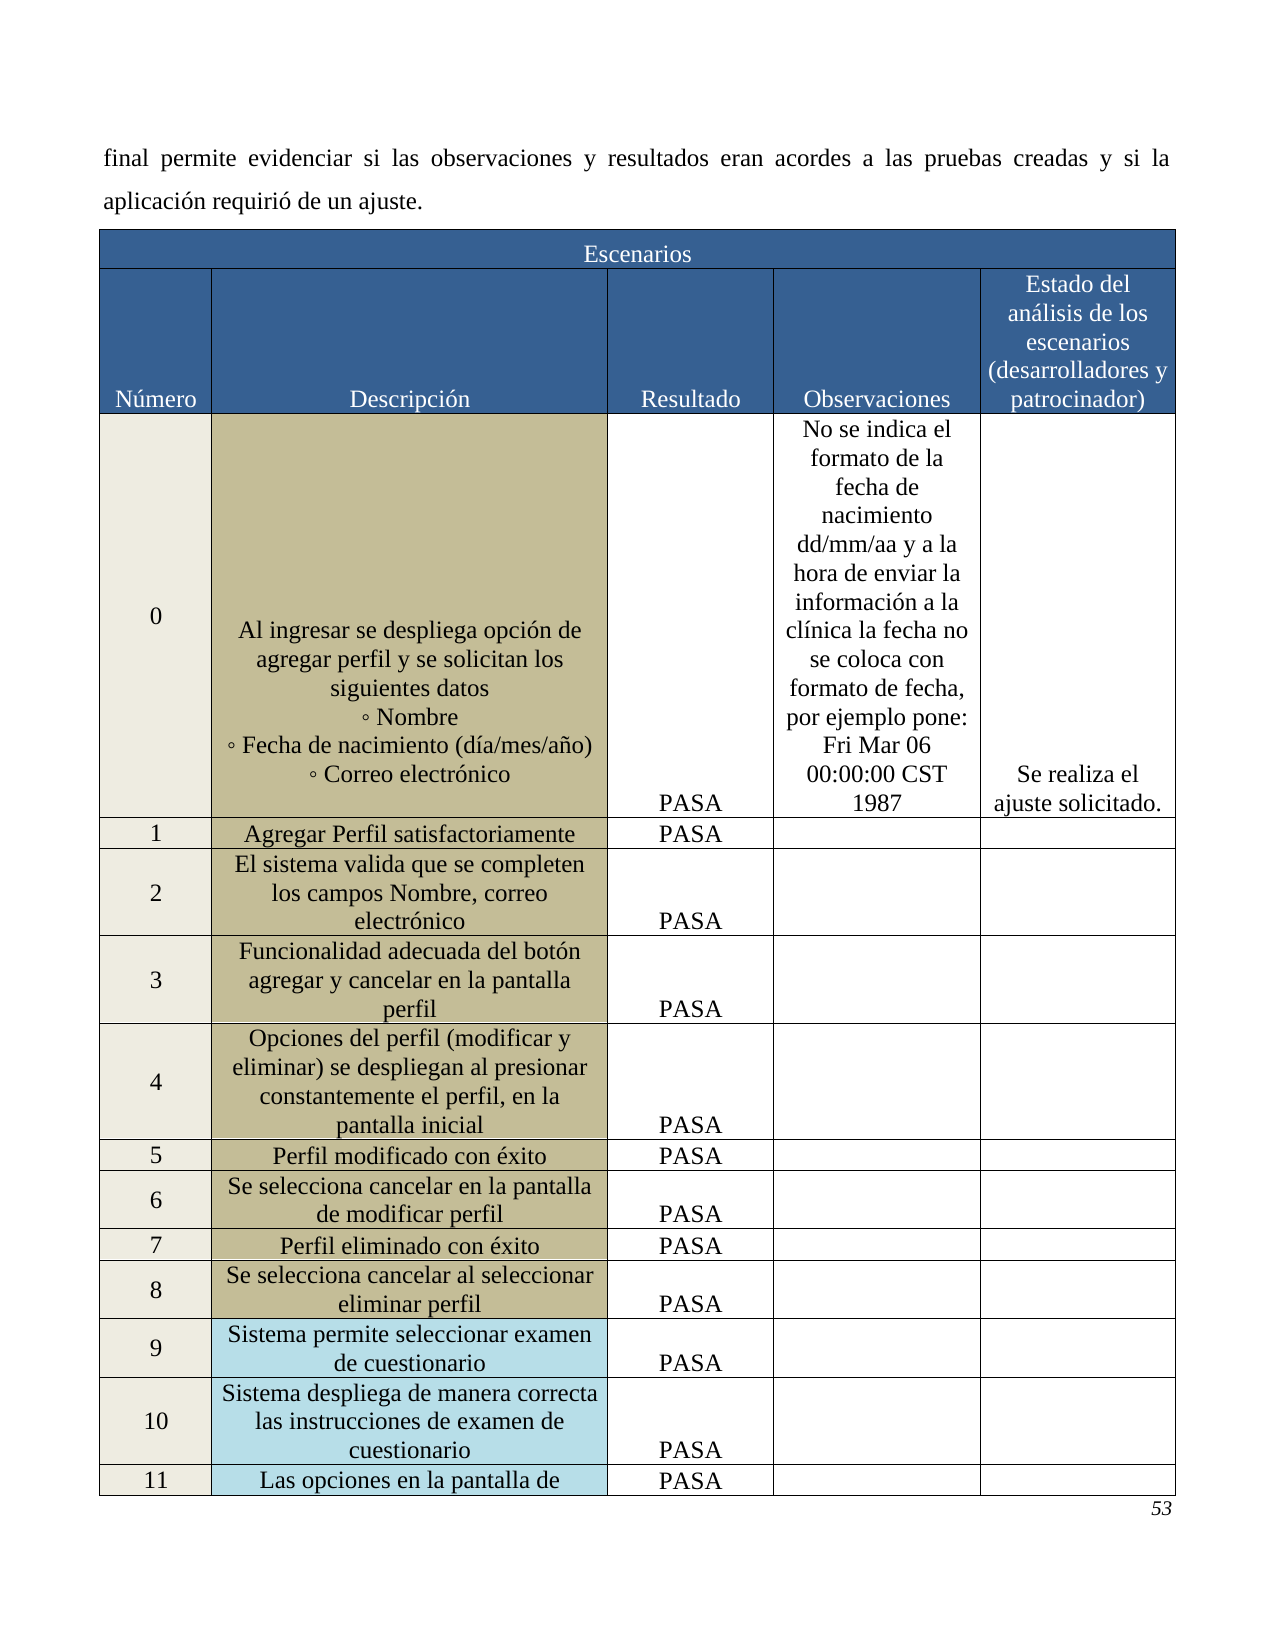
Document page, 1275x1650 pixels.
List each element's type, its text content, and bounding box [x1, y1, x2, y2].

table_cell PASA [608, 1171, 773, 1228]
table_cell PASA [608, 1140, 773, 1170]
table_cell Número [100, 269, 211, 413]
table_header Escenarios [100, 230, 1175, 268]
table_cell [774, 1319, 980, 1377]
table_cell Descripción [212, 269, 607, 413]
table_cell No se indica el formato de la fecha de nacimiento dd/mm/aa y a la hora de enviar la información a la clínica la fecha no se coloca con formato de fecha, por ejemplo pone: Fri Mar 06 00:00:00 CST 1987 [774, 414, 980, 817]
table_cell [981, 1378, 1175, 1464]
table_cell 0 [100, 414, 211, 817]
table_cell 7 [100, 1229, 211, 1259]
table_cell PASA [608, 1261, 773, 1318]
table_cell [774, 936, 980, 1022]
table_cell [774, 818, 980, 848]
table_cell PASA [608, 414, 773, 817]
table_cell [774, 1465, 980, 1495]
table_cell PASA [608, 818, 773, 848]
table_cell Resultado [608, 269, 773, 413]
table_cell [774, 849, 980, 935]
table_cell 10 [100, 1378, 211, 1464]
table_cell 4 [100, 1024, 211, 1138]
table_cell Sistema permite seleccionar examen de cuestionario [212, 1319, 607, 1377]
table_cell [981, 1261, 1175, 1318]
table_cell [981, 1140, 1175, 1170]
table_cell 2 [100, 849, 211, 935]
table_cell PASA [608, 849, 773, 935]
table_cell 3 [100, 936, 211, 1022]
table_cell 9 [100, 1319, 211, 1377]
table_cell [981, 818, 1175, 848]
table_cell Estado del análisis de los escenarios (desarrolladores y patrocinador) [981, 269, 1175, 413]
table_cell [774, 1378, 980, 1464]
table_cell Agregar Perfil satisfactoriamente [212, 818, 607, 848]
table_cell PASA [608, 1465, 773, 1495]
table_cell 1 [100, 818, 211, 848]
table_cell Se selecciona cancelar al seleccionar eliminar perfil [212, 1261, 607, 1318]
table_cell [981, 849, 1175, 935]
table_cell PASA [608, 1229, 773, 1259]
table_cell [981, 1319, 1175, 1377]
table_cell Funcionalidad adecuada del botón agregar y cancelar en la pantalla perfil [212, 936, 607, 1022]
table_cell PASA [608, 1319, 773, 1377]
table_cell [774, 1171, 980, 1228]
table_cell Observaciones [774, 269, 980, 413]
table_cell [981, 1229, 1175, 1259]
table_cell Se realiza el ajuste solicitado. [981, 414, 1175, 817]
table_cell Perfil eliminado con éxito [212, 1229, 607, 1259]
table_cell [981, 936, 1175, 1022]
table_cell Al ingresar se despliega opción de agregar perfil y se solicitan los siguientes datos ◦ Nombre ◦ Fecha de nacimiento (día/mes/año) ◦ Correo electrónico [212, 414, 607, 817]
table_cell [981, 1465, 1175, 1495]
table_cell [774, 1140, 980, 1170]
table_cell Sistema despliega de manera correcta las instrucciones de examen de cuestionario [212, 1378, 607, 1464]
table_cell [774, 1229, 980, 1259]
table_cell Opciones del perfil (modificar y eliminar) se despliegan al presionar constantemente el perfil, en la pantalla inicial [212, 1024, 607, 1138]
table_cell Perfil modificado con éxito [212, 1140, 607, 1170]
table_cell 11 [100, 1465, 211, 1495]
table_cell PASA [608, 1024, 773, 1138]
table_cell El sistema valida que se completen los campos Nombre, correo electrónico [212, 849, 607, 935]
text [103, 143, 1172, 215]
table_cell Se selecciona cancelar en la pantalla de modificar perfil [212, 1171, 607, 1228]
table_cell [981, 1024, 1175, 1138]
table_cell PASA [608, 936, 773, 1022]
table_cell [774, 1261, 980, 1318]
table_cell PASA [608, 1378, 773, 1464]
table_cell [981, 1171, 1175, 1228]
table_cell 6 [100, 1171, 211, 1228]
table_cell 8 [100, 1261, 211, 1318]
table_cell 5 [100, 1140, 211, 1170]
table_cell [774, 1024, 980, 1138]
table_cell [212, 1465, 607, 1495]
